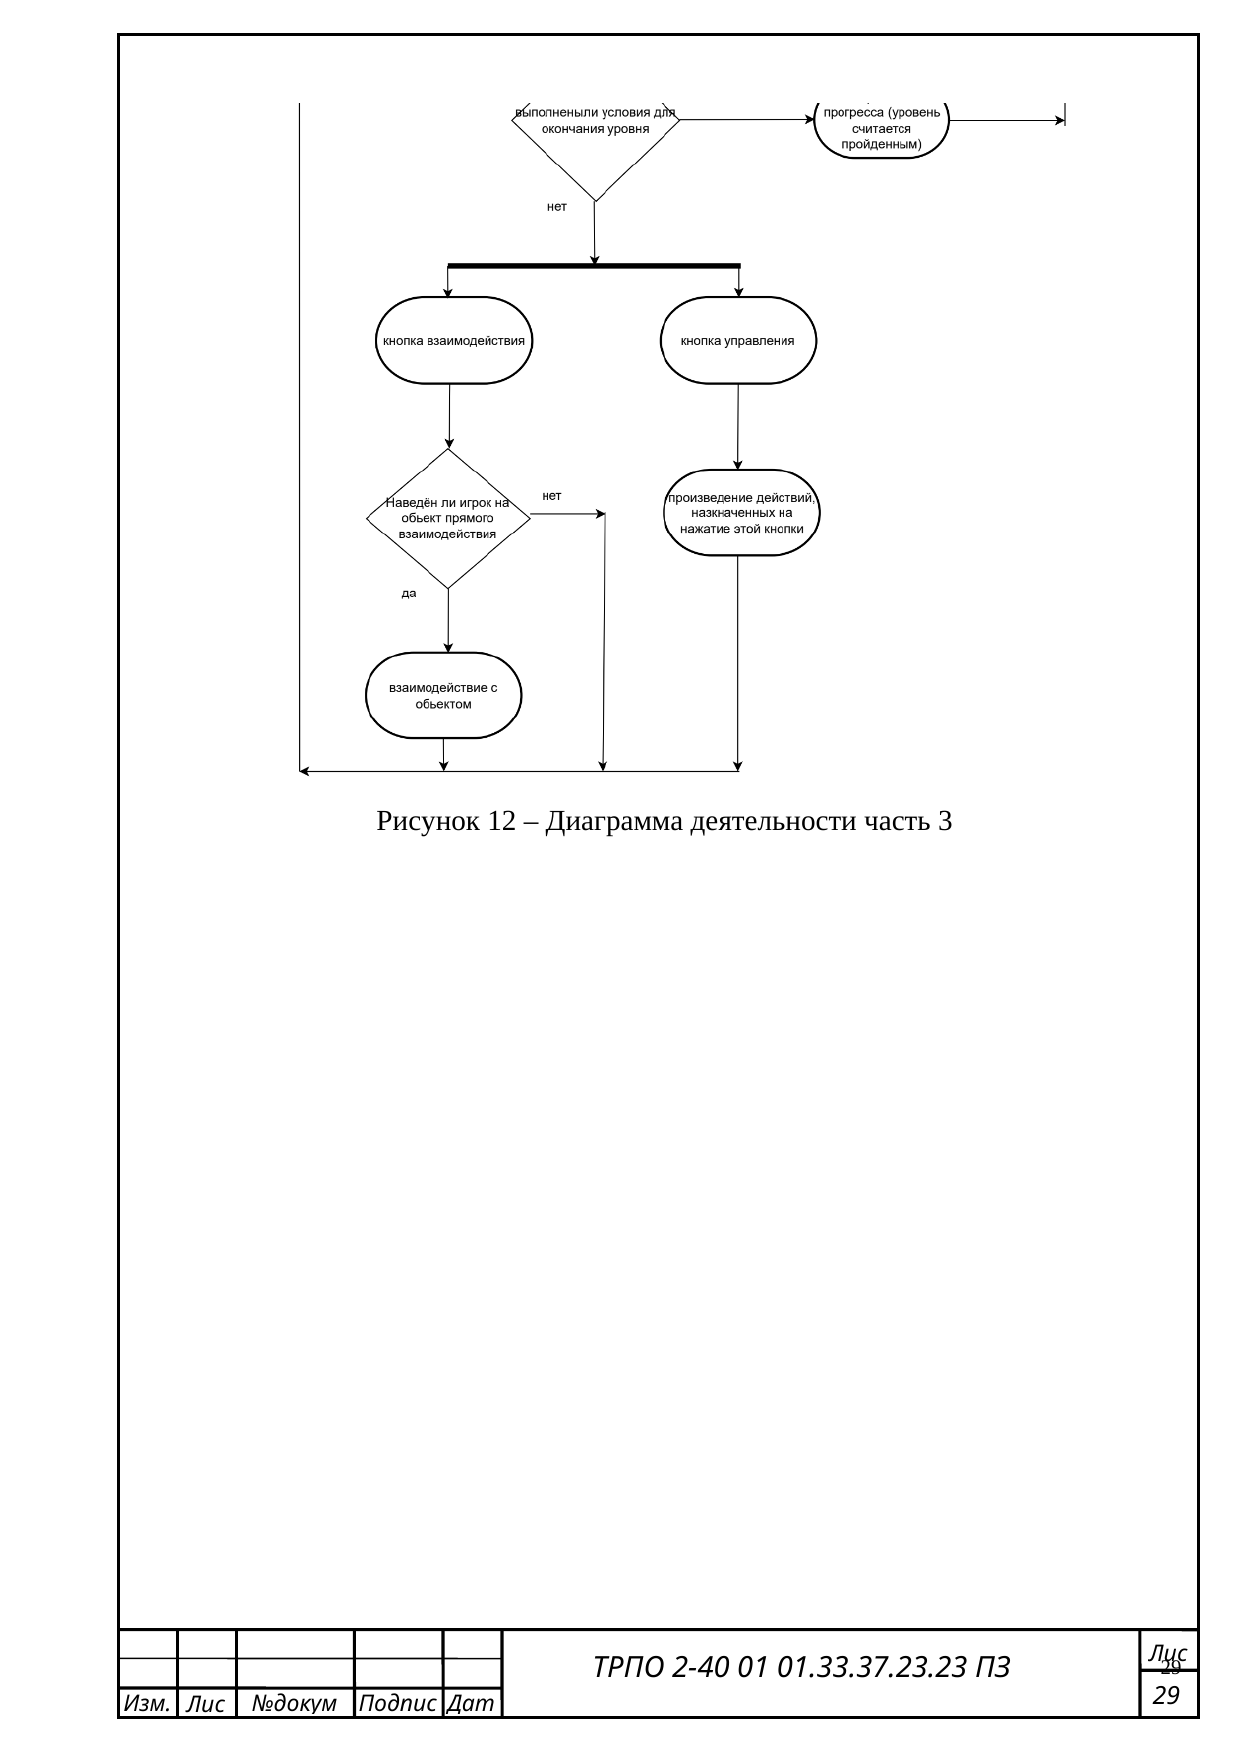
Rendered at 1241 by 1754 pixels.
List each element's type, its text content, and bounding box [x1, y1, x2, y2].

text Рисунок 12 – Диаграмма деятельности часть 3 [148, 803, 1181, 837]
picture [252, 103, 1077, 779]
